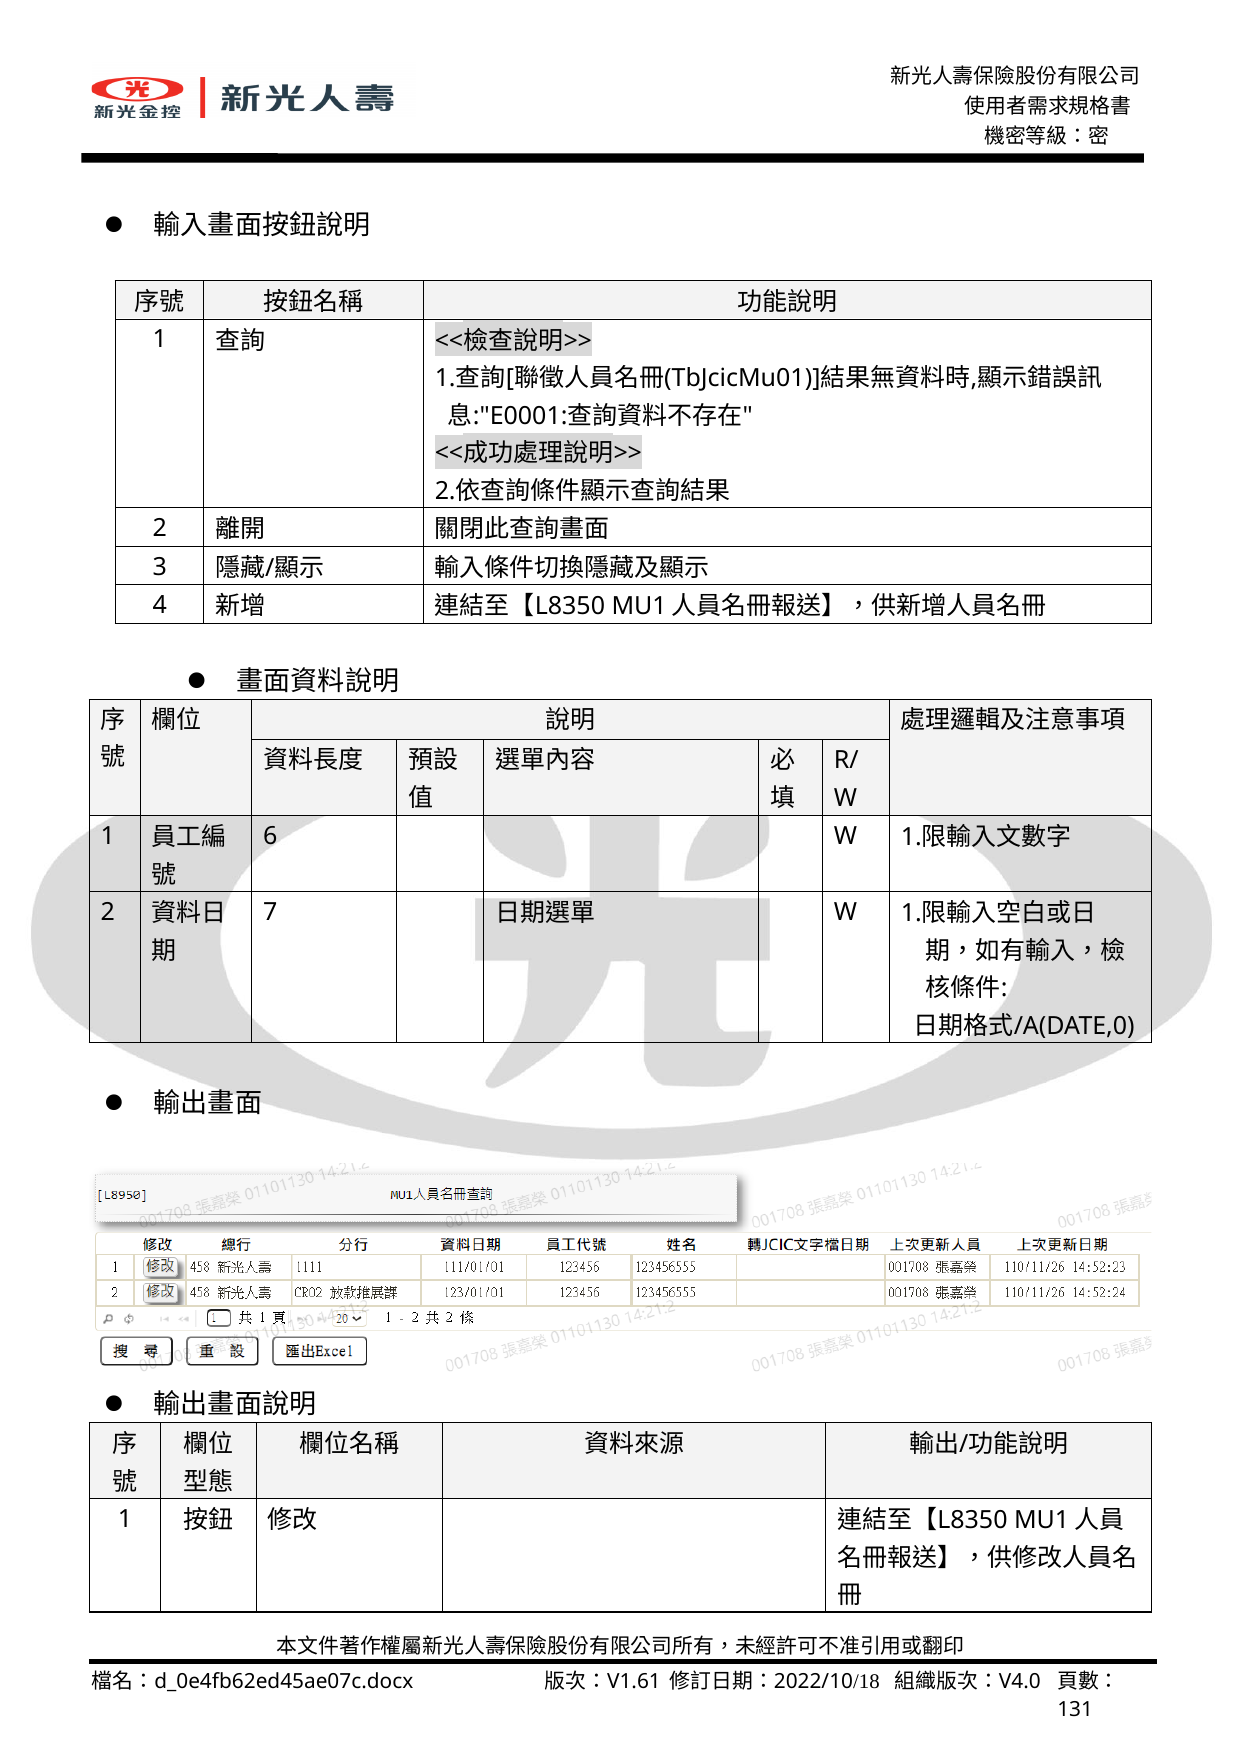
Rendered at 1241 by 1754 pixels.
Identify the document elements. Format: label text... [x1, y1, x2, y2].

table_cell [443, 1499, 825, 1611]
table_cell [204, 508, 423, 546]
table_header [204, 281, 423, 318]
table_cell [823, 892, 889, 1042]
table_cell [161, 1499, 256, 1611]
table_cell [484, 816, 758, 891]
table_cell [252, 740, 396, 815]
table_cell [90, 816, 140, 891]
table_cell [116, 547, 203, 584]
list 輸入畫面按鈕說明 [103, 203, 1152, 242]
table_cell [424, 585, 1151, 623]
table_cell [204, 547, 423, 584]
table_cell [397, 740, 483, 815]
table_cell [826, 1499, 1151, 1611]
picture [91, 61, 417, 118]
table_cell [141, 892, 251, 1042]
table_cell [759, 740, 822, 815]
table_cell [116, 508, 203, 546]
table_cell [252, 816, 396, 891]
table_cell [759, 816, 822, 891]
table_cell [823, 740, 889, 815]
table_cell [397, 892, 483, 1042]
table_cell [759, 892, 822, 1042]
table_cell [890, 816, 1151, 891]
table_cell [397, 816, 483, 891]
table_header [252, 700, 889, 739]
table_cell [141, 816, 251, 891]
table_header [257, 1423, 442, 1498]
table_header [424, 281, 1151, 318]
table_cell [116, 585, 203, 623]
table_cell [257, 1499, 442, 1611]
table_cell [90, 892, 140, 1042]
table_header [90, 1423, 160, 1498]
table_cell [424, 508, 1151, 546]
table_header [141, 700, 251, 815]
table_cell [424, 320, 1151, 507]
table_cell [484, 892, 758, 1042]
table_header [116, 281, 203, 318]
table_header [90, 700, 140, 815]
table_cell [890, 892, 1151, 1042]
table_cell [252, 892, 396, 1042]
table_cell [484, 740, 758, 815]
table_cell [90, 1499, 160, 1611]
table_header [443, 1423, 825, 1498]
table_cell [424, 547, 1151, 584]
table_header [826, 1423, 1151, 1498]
list 輸出畫面 [103, 1081, 1152, 1120]
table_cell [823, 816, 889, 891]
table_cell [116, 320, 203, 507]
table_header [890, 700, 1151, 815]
list 輸出畫面說明 [103, 1382, 1152, 1422]
picture [25, 713, 1215, 1377]
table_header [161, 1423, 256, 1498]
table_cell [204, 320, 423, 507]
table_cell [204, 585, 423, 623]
list 畫面資料說明 [186, 661, 1152, 699]
